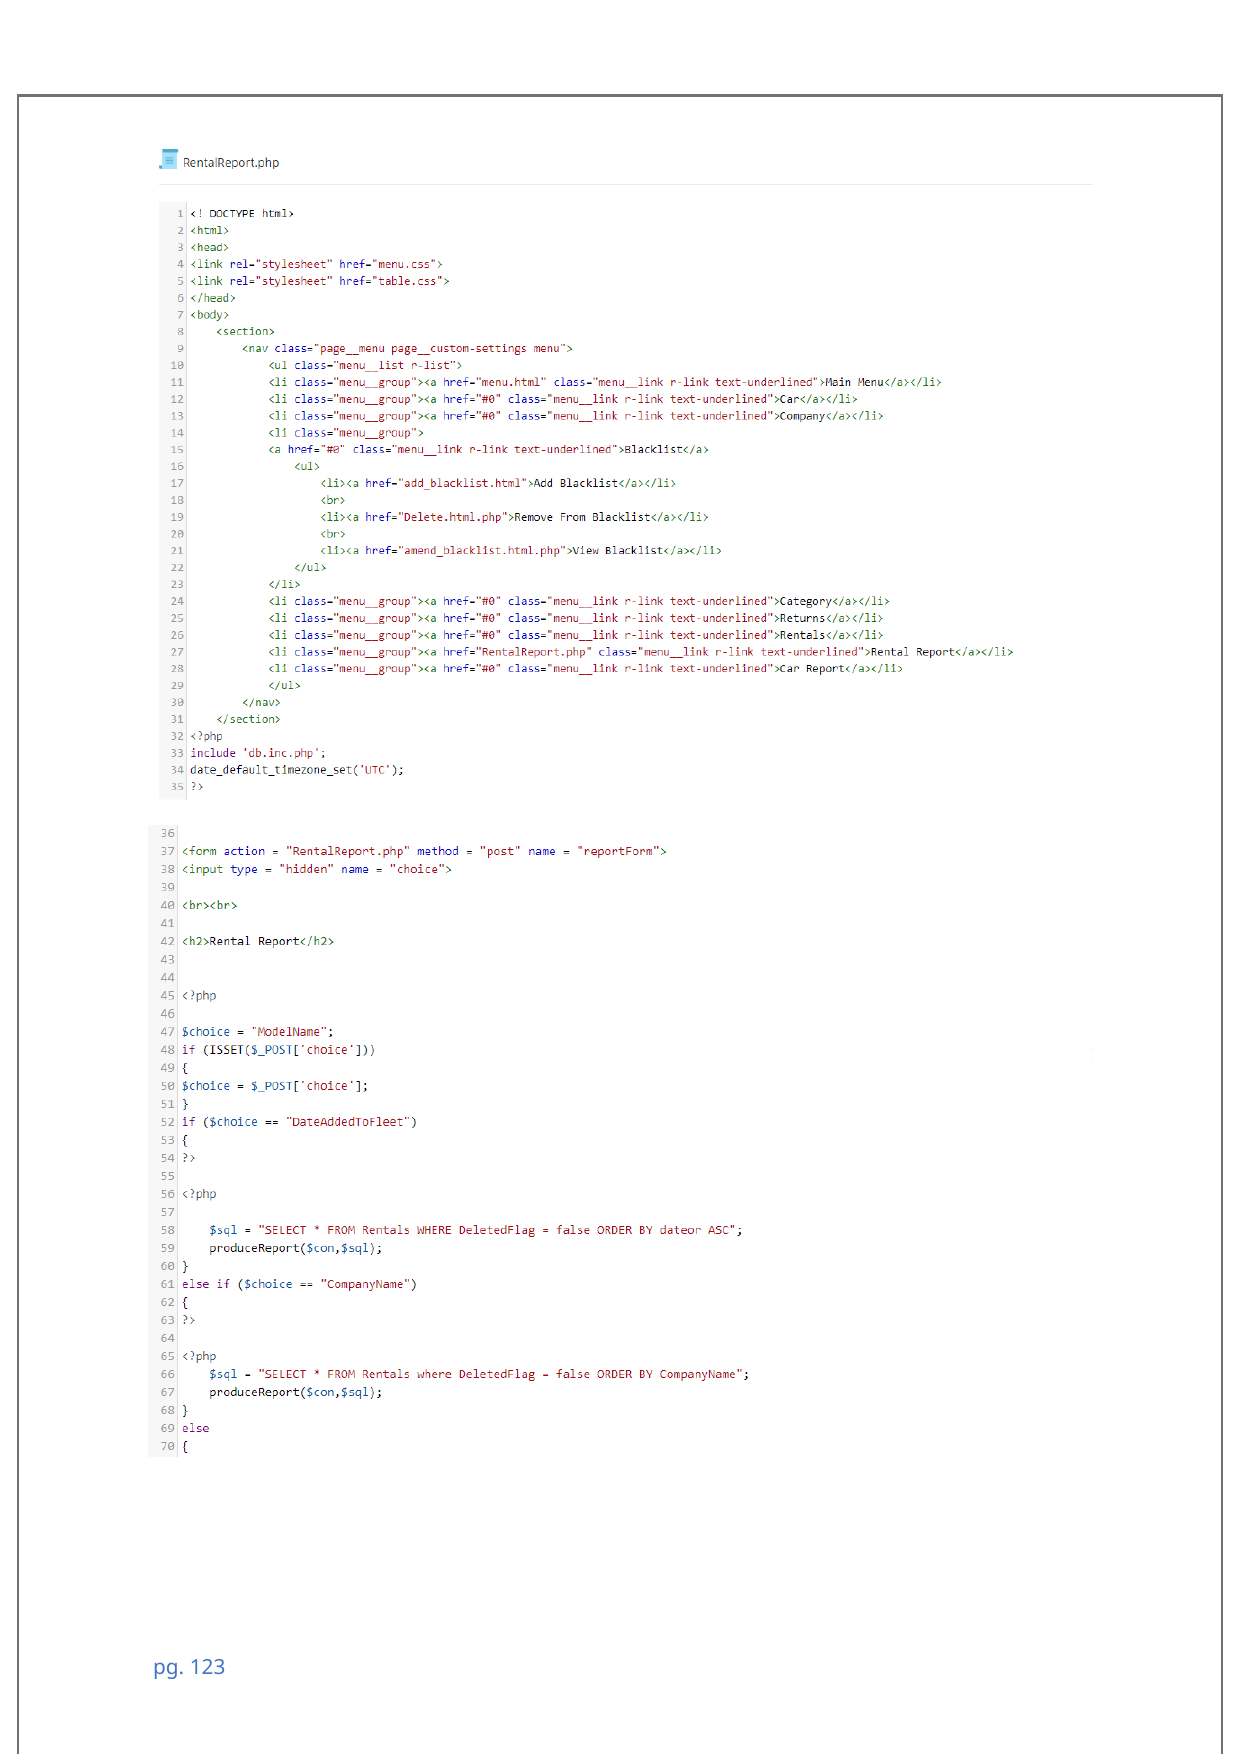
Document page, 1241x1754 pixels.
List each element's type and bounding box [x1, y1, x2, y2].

picture [147, 818, 1093, 1457]
picture [147, 147, 1093, 800]
